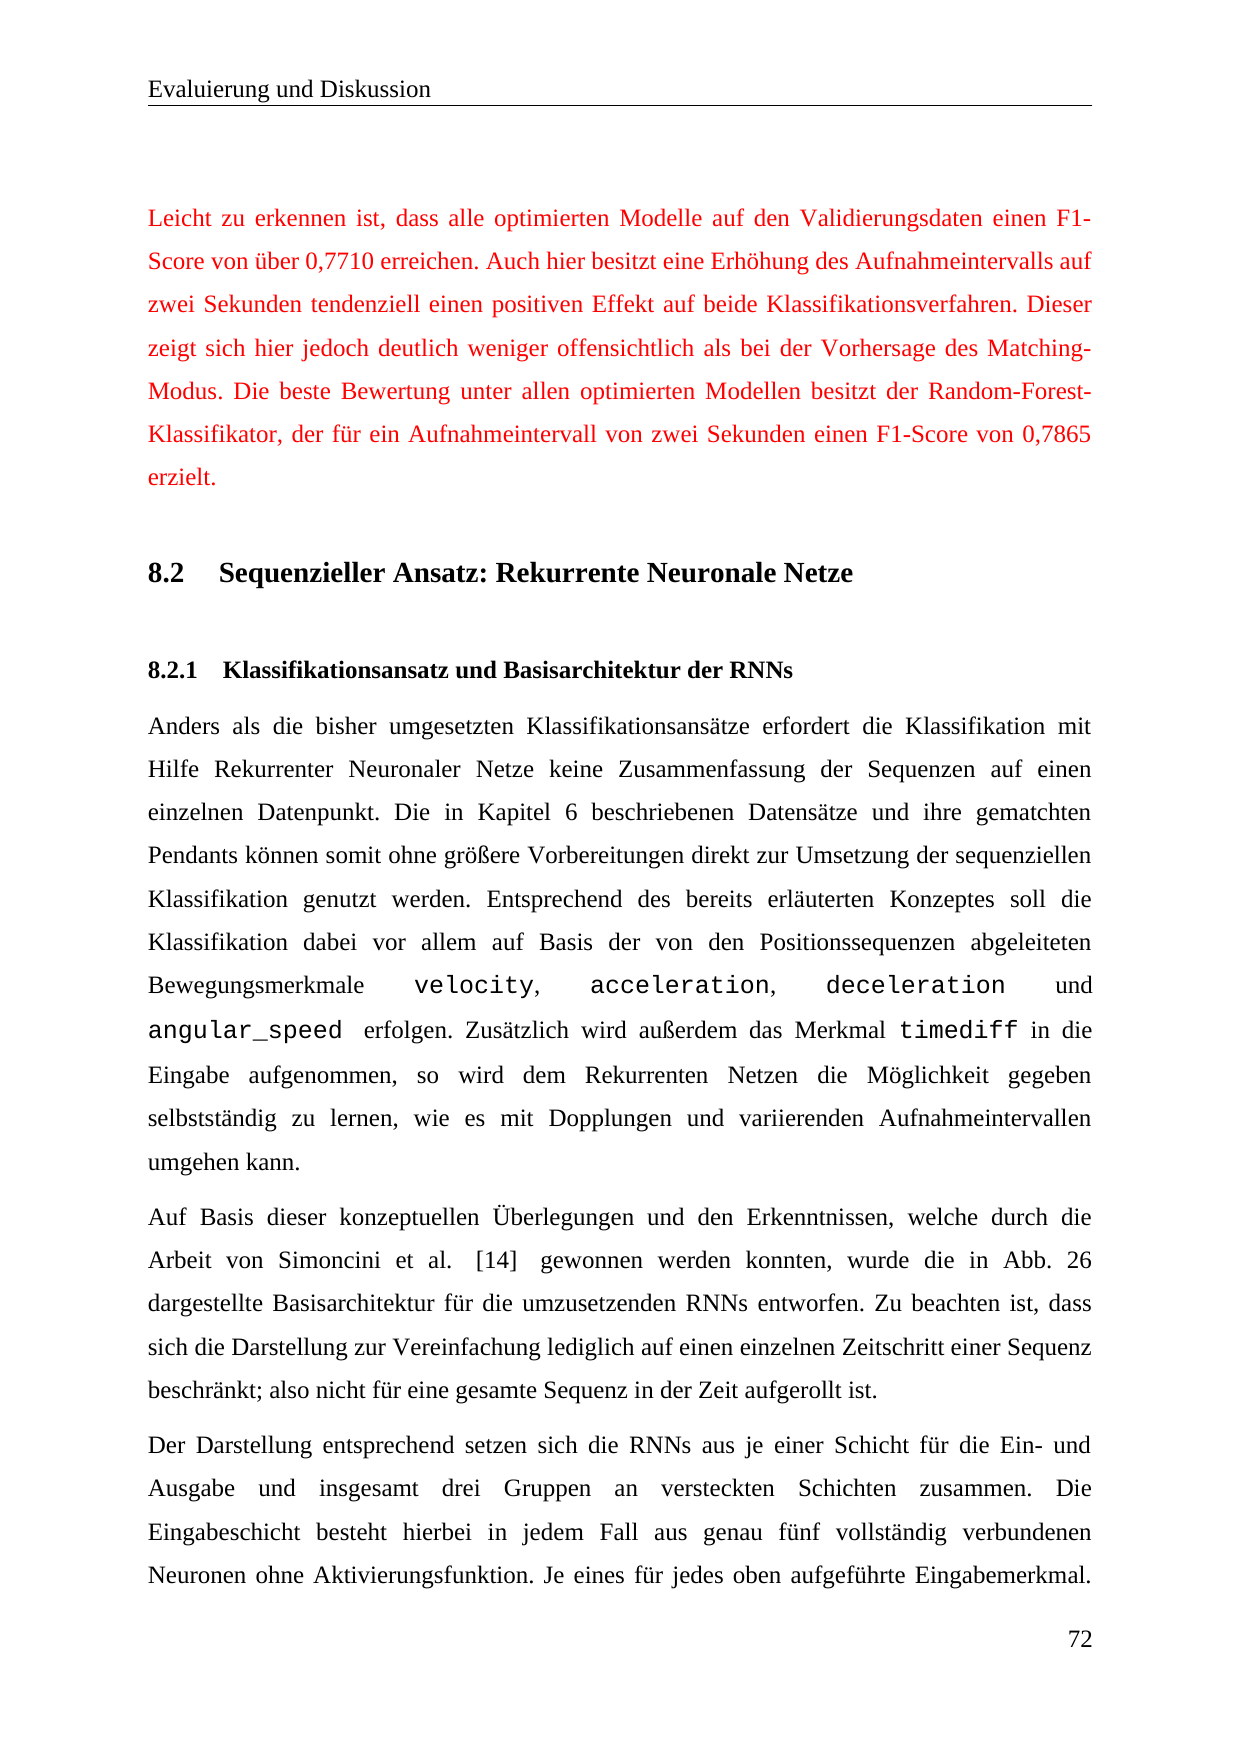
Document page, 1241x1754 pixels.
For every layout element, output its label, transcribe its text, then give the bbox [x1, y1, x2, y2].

text Anders als die bisher umgesetzten Klassifikationsansätze erfordert die Klassifikation mit Hilfe Rekurrenter Neuronaler Netze keine Zusammenfassung der Sequenzen auf einen einzelnen Datenpunkt. Die in Kapitel 6 beschriebenen Datensätze und ihre gematchten Pendants können somit ohne größere Vorbereitungen direkt zur Umsetzung der sequenziellen Klassifikation genutzt werden. Entsprechend des bereits erläuterten Konzeptes soll die Klassifikation dabei vor allem auf Basis der von den Positionssequenzen abgeleiteten Bewegungsmerkmale velocity, acceleration, deceleration und angular_speed erfolgen. Zusätzlich wird außerdem das Merkmal timediff in die Eingabe aufgenommen, so wird dem Rekurrenten Netzen die Möglichkeit gegeben selbstständig zu lernen, wie es mit Dopplungen und variierenden Aufnahmeintervallen umgehen kann. [148, 711, 1092, 1175]
subtitle Klassifikationsansatz und Basisarchitektur der RNNs [148, 656, 1092, 684]
subtitle Sequenzieller Ansatz: Rekurrente Neuronale Netze [148, 555, 1092, 589]
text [148, 1430, 1092, 1588]
text Auf Basis dieser konzeptuellen Überlegungen und den Erkenntnissen, welche durch die Arbeit von Simoncini et al. gewonnen werden konnten, wurde die in Abb. 26 dargestellte Basisarchitektur für die umzusetzenden RNNs entworfen. Zu beachten ist, dass sich die Darstellung zur Vereinfachung lediglich auf einen einzelnen Zeitschritt einer Sequenz beschränkt; also nicht für eine gesamte Sequenz in der Zeit aufgerollt ist. [148, 1202, 1092, 1403]
text Leicht zu erkennen ist, dass alle optimierten Modelle auf den Validierungsdaten einen F1-Score von über 0,7710 erreichen. Auch hier besitzt eine Erhöhung des Aufnahmeintervalls auf zwei Sekunden tendenziell einen positiven Effekt auf beide Klassifikationsverfahren. Dieser zeigt sich hier jedoch deutlich weniger offensichtlich als bei der Vorhersage des Matching-Modus. Die beste Bewertung unter allen optimierten Modellen besitzt der Random-Forest-Klassifikator, der für ein Aufnahmeintervall von zwei Sekunden einen F1-Score von 0,7865 erzielt. [148, 203, 1092, 491]
